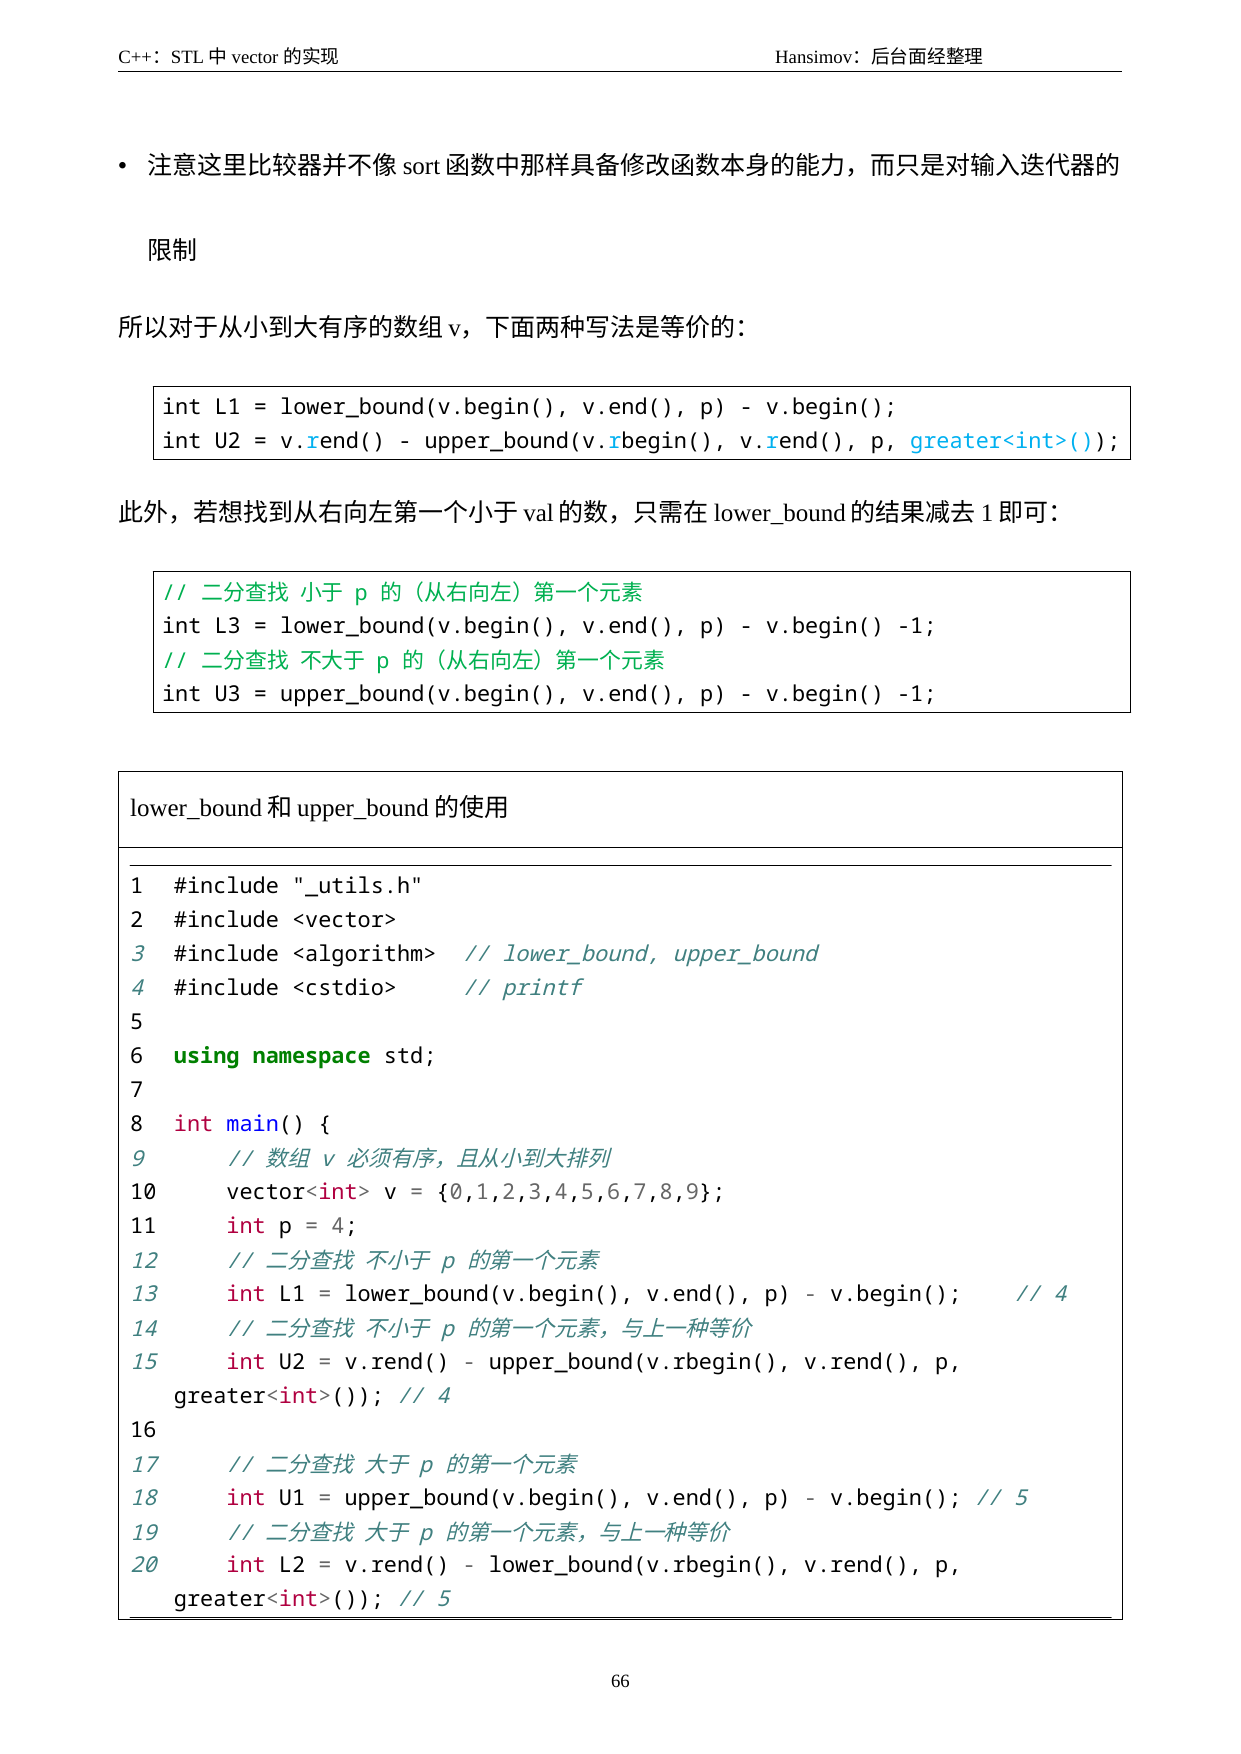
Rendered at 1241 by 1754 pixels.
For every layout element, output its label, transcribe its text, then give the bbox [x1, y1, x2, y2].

list int U2 = v.rend() - upper_bound(v.rbegin(), v.rend(), p, greater<int>()); [154, 420, 1130, 459]
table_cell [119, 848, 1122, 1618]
text 此外，若想找到从右向左第一个小于val的数，只需在lower_bound的结果减去1即可： [118, 477, 1122, 545]
list // 二分查找 小于 p 的（从右向左）第一个元素 [154, 572, 1130, 605]
list int L1 = lower_bound(v.begin(), v.end(), p) - v.begin(); [154, 387, 1130, 420]
list // 二分查找 不大于 p 的（从右向左）第一个元素 [154, 639, 1130, 673]
list int L3 = lower_bound(v.begin(), v.end(), p) - v.begin() -1; [154, 605, 1130, 639]
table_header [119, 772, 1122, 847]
text 所以对于从小到大有序的数组v，下面两种写法是等价的： [118, 292, 1122, 360]
list int U3 = upper_bound(v.begin(), v.end(), p) - v.begin() -1; [154, 673, 1130, 712]
text 注意这里比较器并不像sort函数中那样具备修改函数本身的能力，而只是对输入迭代器的限制 [118, 130, 1122, 283]
